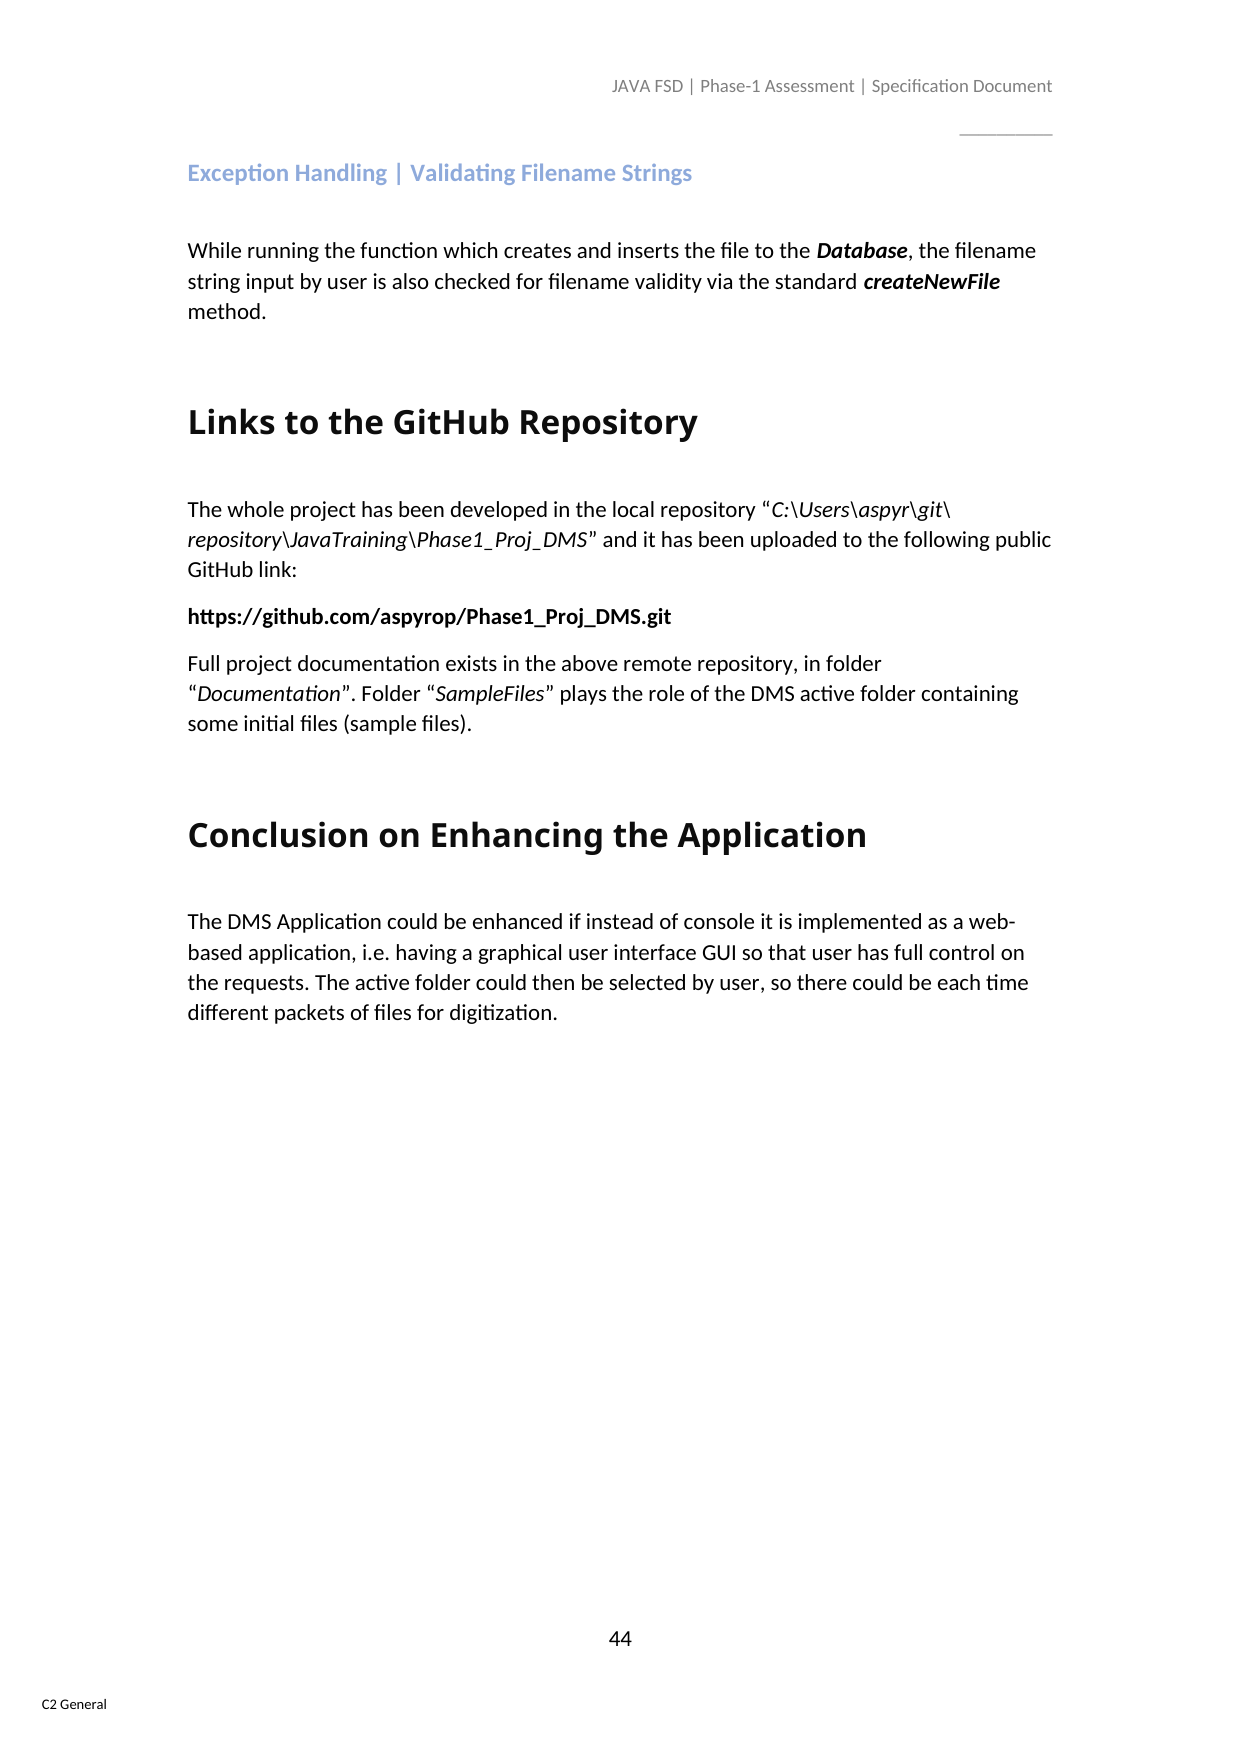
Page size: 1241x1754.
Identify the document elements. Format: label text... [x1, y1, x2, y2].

text While running the function which creates and inserts the file to the Database, the filename string input by user is also checked for filename validity via the standard createNewFile method. [187, 237, 1053, 325]
subtitle Links to the GitHub Repository [187, 399, 1053, 444]
text The DMS Application could be enhanced if instead of console it is implemented as a web-based application, i.e. having a graphical user interface GUI so that user has full control on the requests. The active folder could then be selected by user, so there could be each time different packets of files for digitization. [187, 907, 1053, 1026]
subtitle Exception Handling | Validating Filename Strings [187, 157, 1053, 187]
text The whole project has been developed in the local repository “C:\Users\aspyr\git\repository\JavaTraining\Phase1_Proj_DMS” and it has been uploaded to the following public GitHub link: [187, 495, 1053, 583]
text Full project documentation exists in the above remote repository, in folder “Documentation”. Folder “SampleFiles” plays the role of the DMS active folder containing some initial files (sample files). [187, 649, 1053, 737]
text https://github.com/aspyrop/Phase1_Proj_DMS.git [187, 602, 1053, 630]
subtitle Conclusion on Enhancing the Application [187, 812, 1053, 857]
